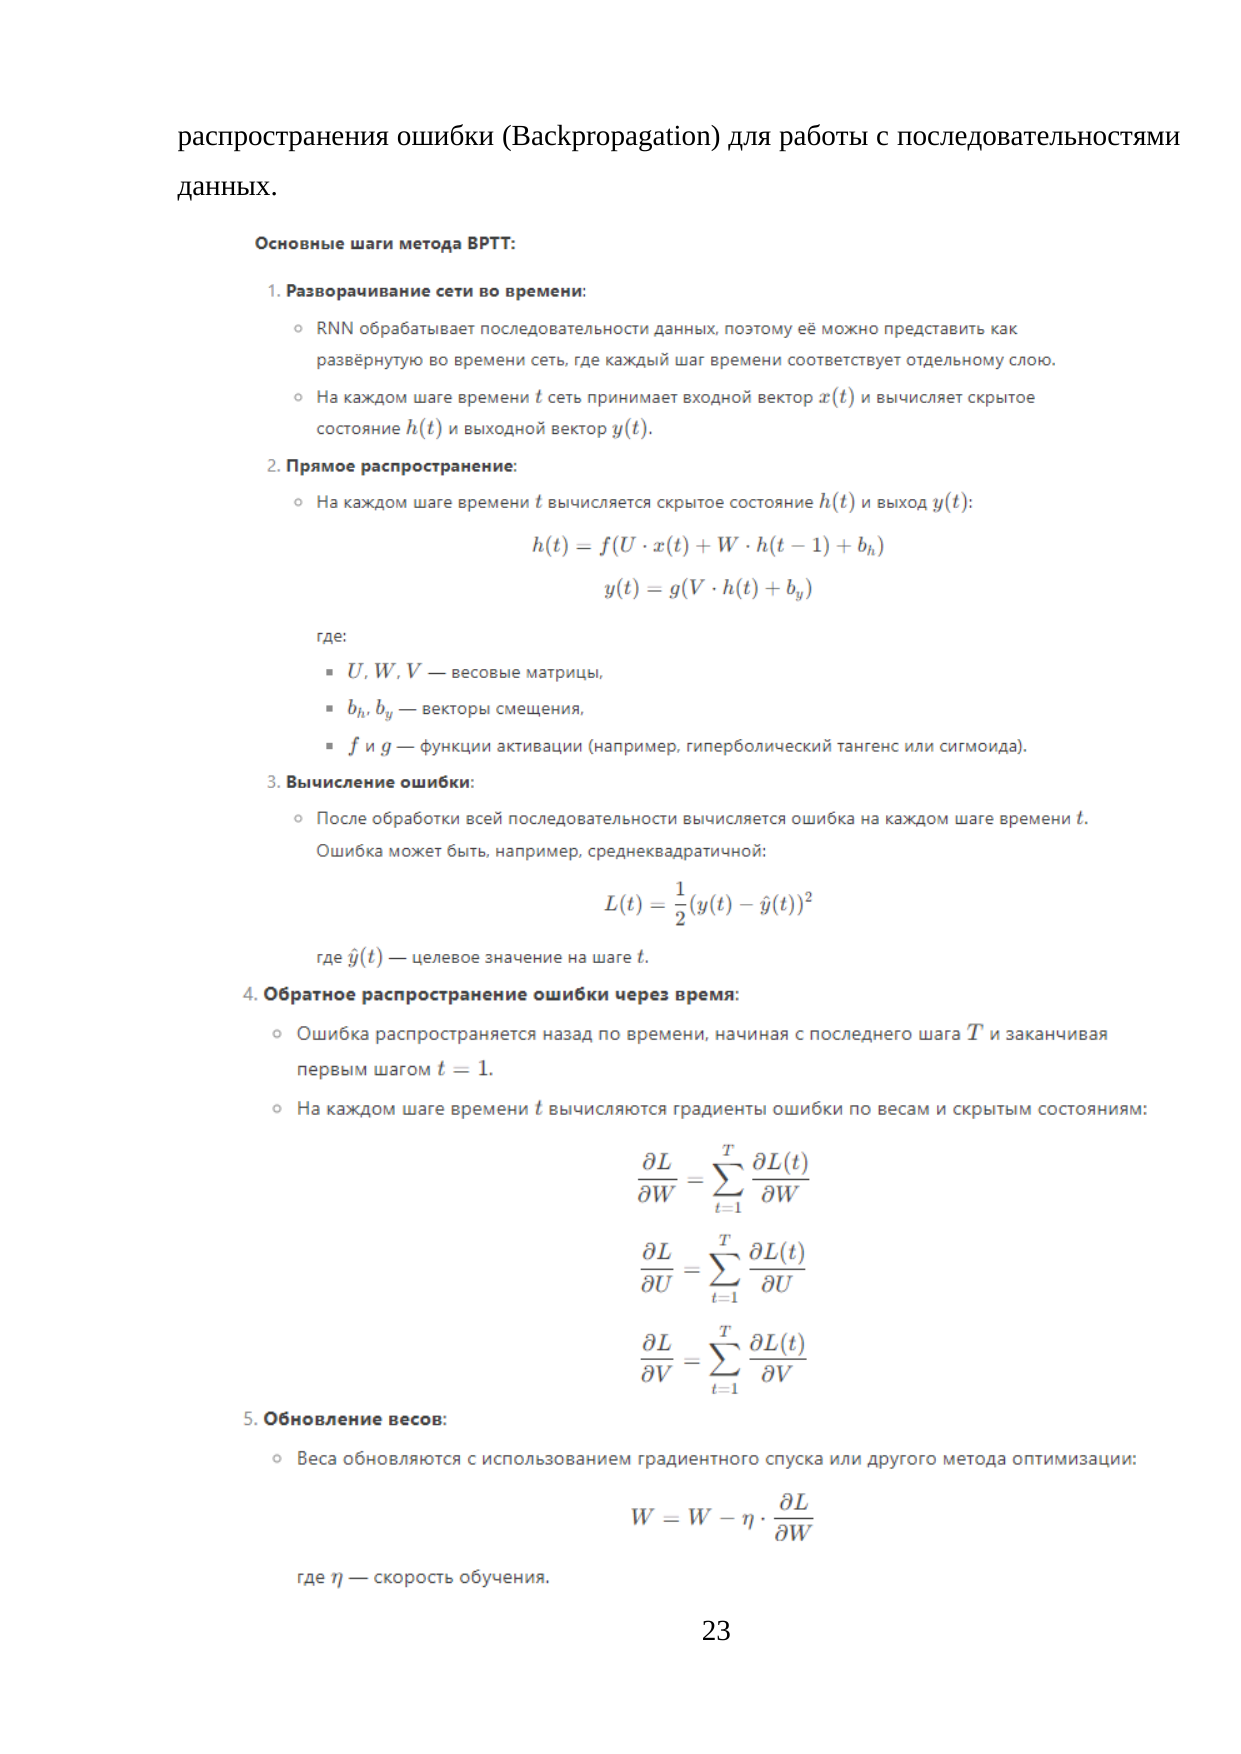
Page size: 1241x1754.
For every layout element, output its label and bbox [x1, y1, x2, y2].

picture [199, 218, 1159, 1601]
text [177, 118, 1181, 202]
